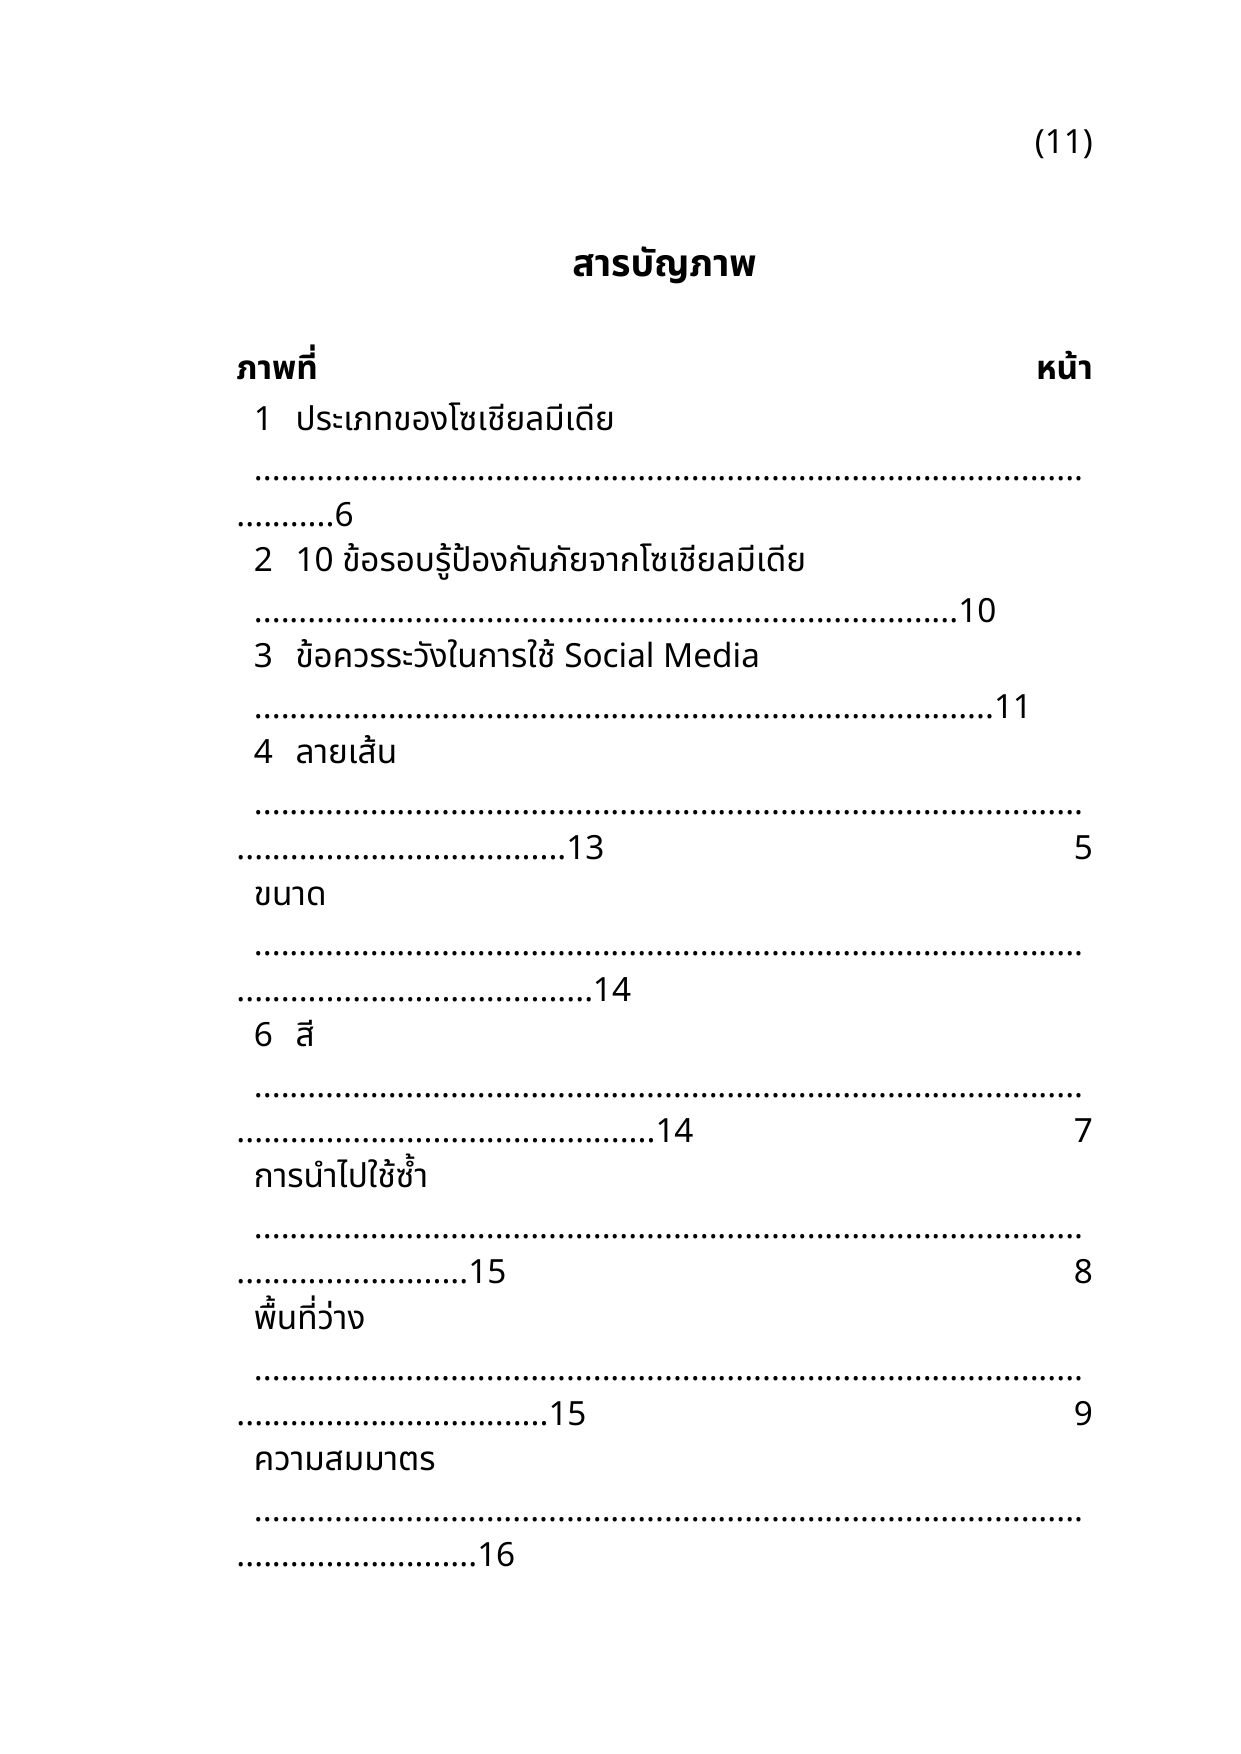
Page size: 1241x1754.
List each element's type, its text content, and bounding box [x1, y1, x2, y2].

text 2 10 ข้อรอบรู้ป้องกันภัยจากโซเชียลมีเดีย ...............................................................................10 [236, 536, 1092, 632]
text 3 ข้อควรระวังในการใช้ Social Media ...................................................................................11 [236, 632, 1092, 728]
text 1 ประเภทของโซเชียลมีเดีย ........................................................................................................6 [236, 394, 1092, 536]
text ภาพที่ หน้า [236, 344, 1092, 394]
text 6 สี ............................................................................................................................................14 7 การนำไปใช้ซ้ำ .......................................................................................................................15 8 พื้นที่ว่าง ................................................................................................................................15 9 ความสมมาตร ........................................................................................................................16 [236, 1011, 1092, 1577]
text สารบัญภาพ [236, 236, 1092, 293]
text 4 ลายเส้น ..................................................................................................................................13 5 ขนาด .....................................................................................................................................14 [236, 728, 1092, 1011]
